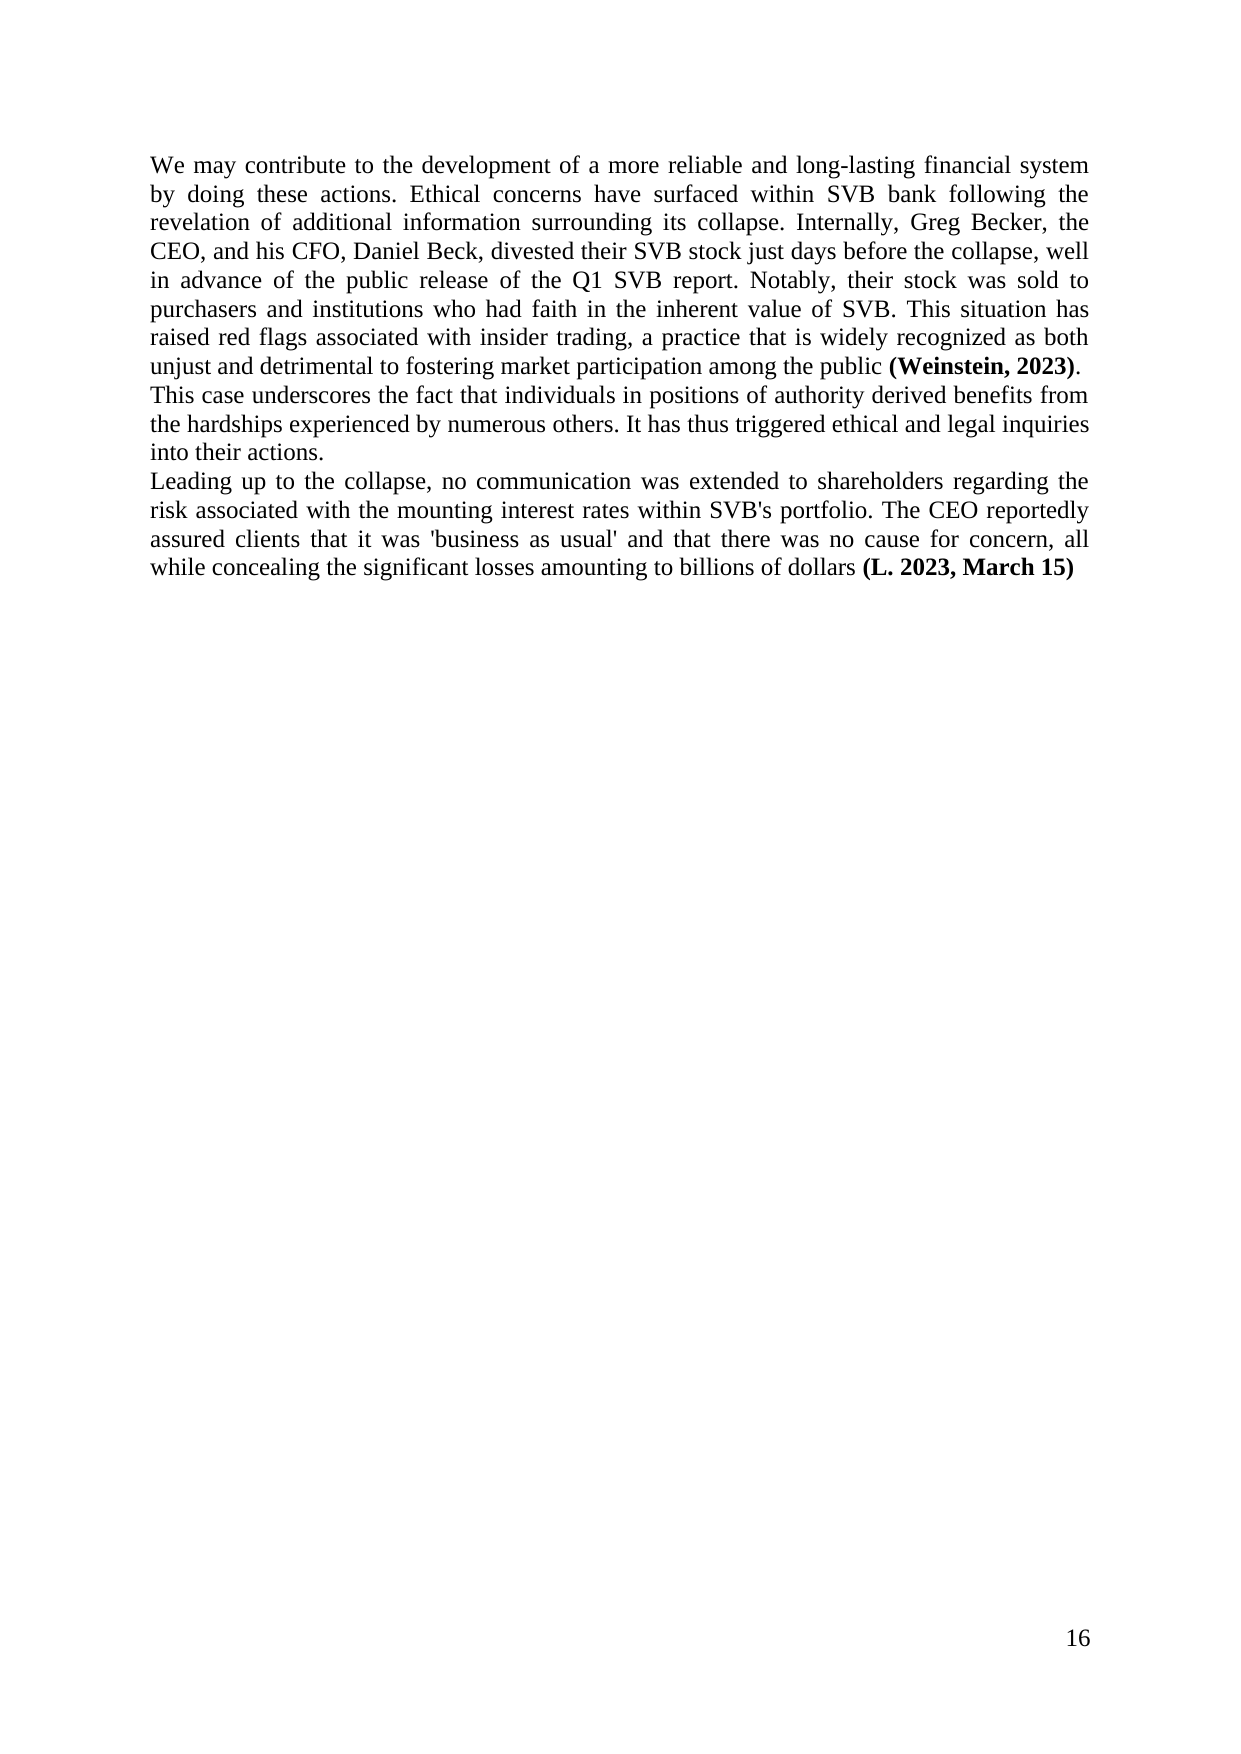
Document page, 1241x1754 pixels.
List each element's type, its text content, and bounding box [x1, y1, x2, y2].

text This case underscores the fact that individuals in positions of authority derived benefits from the hardships experienced by numerous others. It has thus triggered ethical and legal inquiries into their actions. [150, 380, 1090, 466]
text We may contribute to the development of a more reliable and long-lasting financial system by doing these actions. Ethical concerns have surfaced within SVB bank following the revelation of additional information surrounding its collapse. Internally, Greg Becker, the CEO, and his CFO, Daniel Beck, divested their SVB stock just days before the collapse, well in advance of the public release of the Q1 SVB report. Notably, their stock was sold to purchasers and institutions who had faith in the inherent value of SVB. This situation has raised red flags associated with insider trading, a practice that is widely recognized as both unjust and detrimental to fostering market participation among the public (Weinstein, 2023). [150, 150, 1090, 380]
text Leading up to the collapse, no communication was extended to shareholders regarding the risk associated with the mounting interest rates within SVB's portfolio. The CEO reportedly assured clients that it was 'business as usual' and that there was no cause for concern, all while concealing the significant losses amounting to billions of dollars (L. 2023, March 15) [150, 466, 1090, 581]
